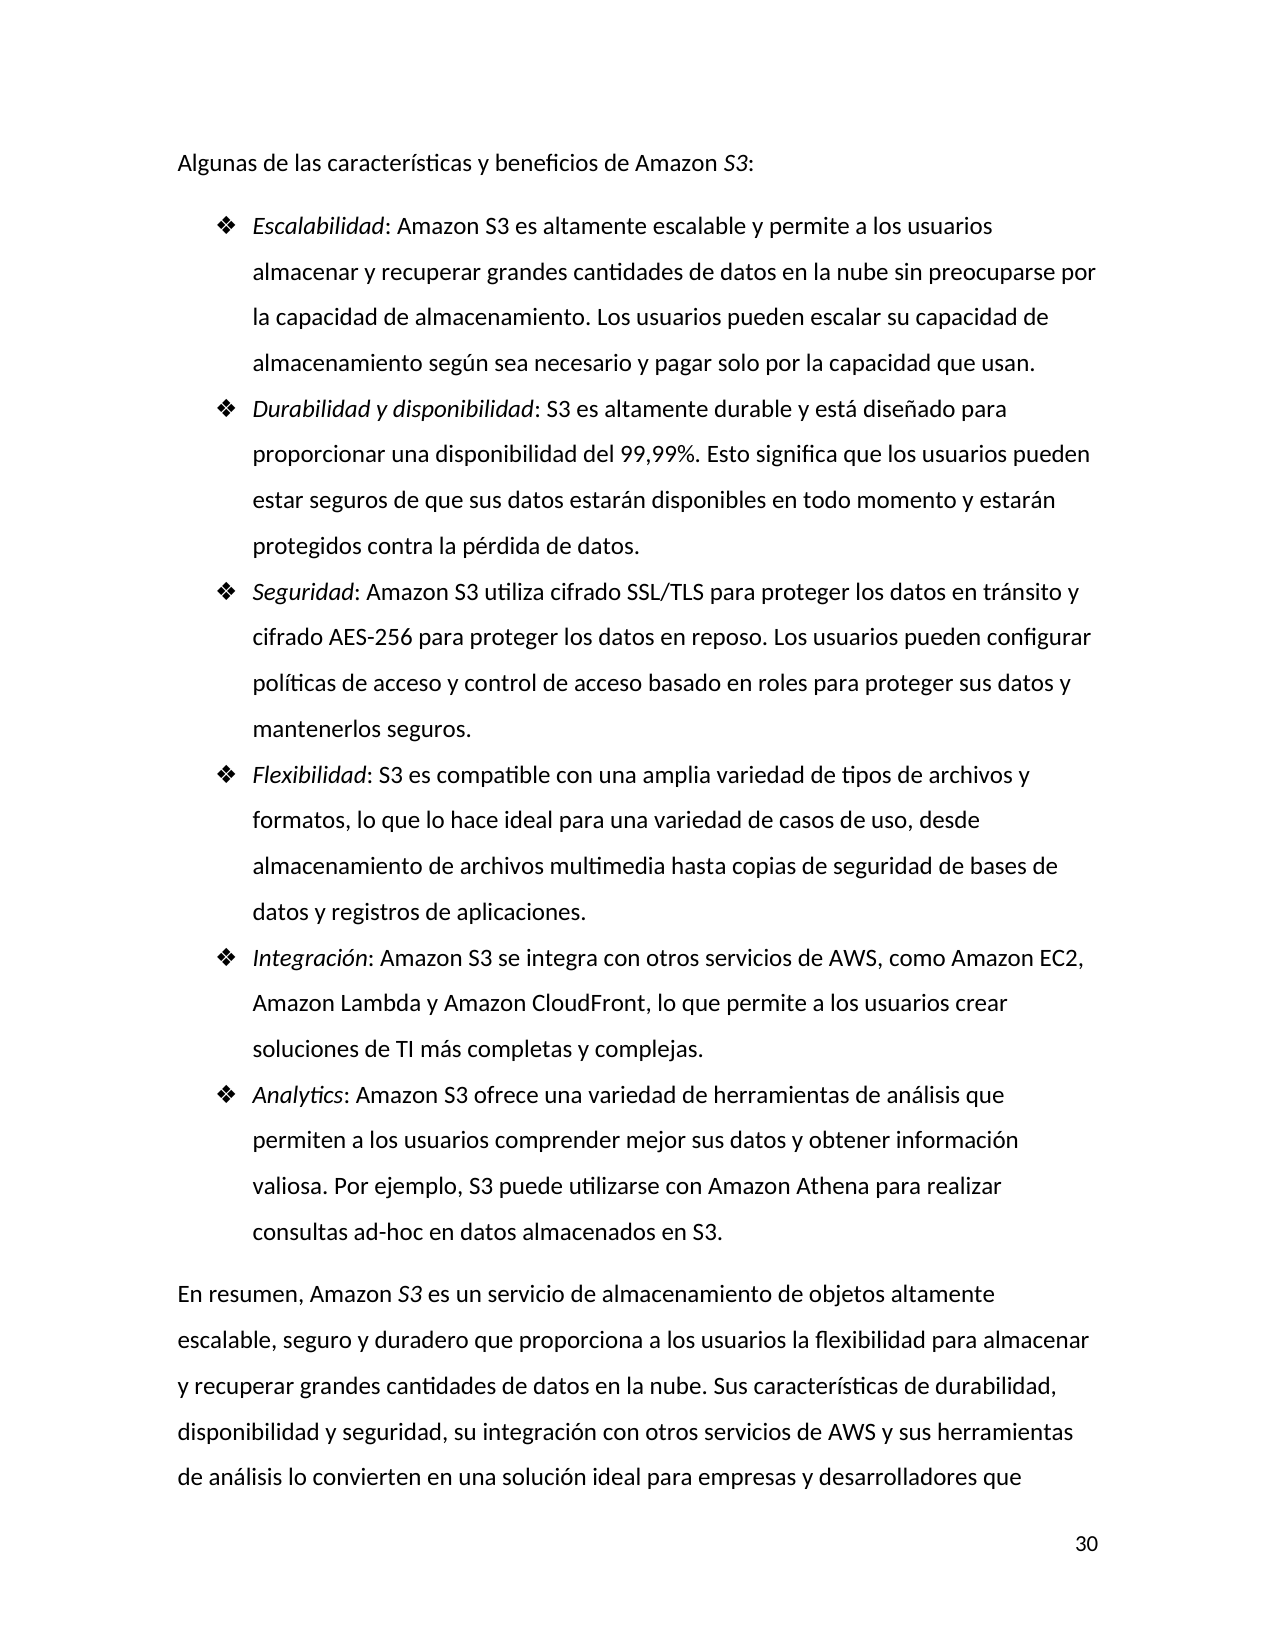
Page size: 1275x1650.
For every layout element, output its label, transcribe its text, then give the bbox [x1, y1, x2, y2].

list Flexibilidad: S3 es compatible con una amplia variedad de tipos de archivos y formatos, lo que lo hace ideal para una variedad de casos de uso, desde almacenamiento de archivos multimedia hasta copias de seguridad de bases de datos y registros de aplicaciones. [215, 759, 1098, 926]
list Durabilidad y disponibilidad: S3 es altamente durable y está diseñado para proporcionar una disponibilidad del 99,99%. Esto significa que los usuarios pueden estar seguros de que sus datos estarán disponibles en todo momento y estarán protegidos contra la pérdida de datos. [215, 393, 1098, 561]
list Analytics: Amazon S3 ofrece una variedad de herramientas de análisis que permiten a los usuarios comprender mejor sus datos y obtener información valiosa. Por ejemplo, S3 puede utilizarse con Amazon Athena para realizar consultas ad-hoc en datos almacenados en S3. [215, 1079, 1098, 1247]
list Seguridad: Amazon S3 utiliza cifrado SSL/TLS para proteger los datos en tránsito y cifrado AES-256 para proteger los datos en reposo. Los usuarios pueden configurar políticas de acceso y control de acceso basado en roles para proteger sus datos y mantenerlos seguros. [215, 576, 1098, 743]
list Escalabilidad: Amazon S3 es altamente escalable y permite a los usuarios almacenar y recuperar grandes cantidades de datos en la nube sin preocuparse por la capacidad de almacenamiento. Los usuarios pueden escalar su capacidad de almacenamiento según sea necesario y pagar solo por la capacidad que usan. [215, 210, 1098, 378]
list Integración: Amazon S3 se integra con otros servicios de AWS, como Amazon EC2, Amazon Lambda y Amazon CloudFront, lo que permite a los usuarios crear soluciones de TI más completas y complejas. [215, 942, 1098, 1064]
text Algunas de las características y beneficios de Amazon S3: [177, 148, 1098, 178]
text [177, 1278, 1098, 1492]
